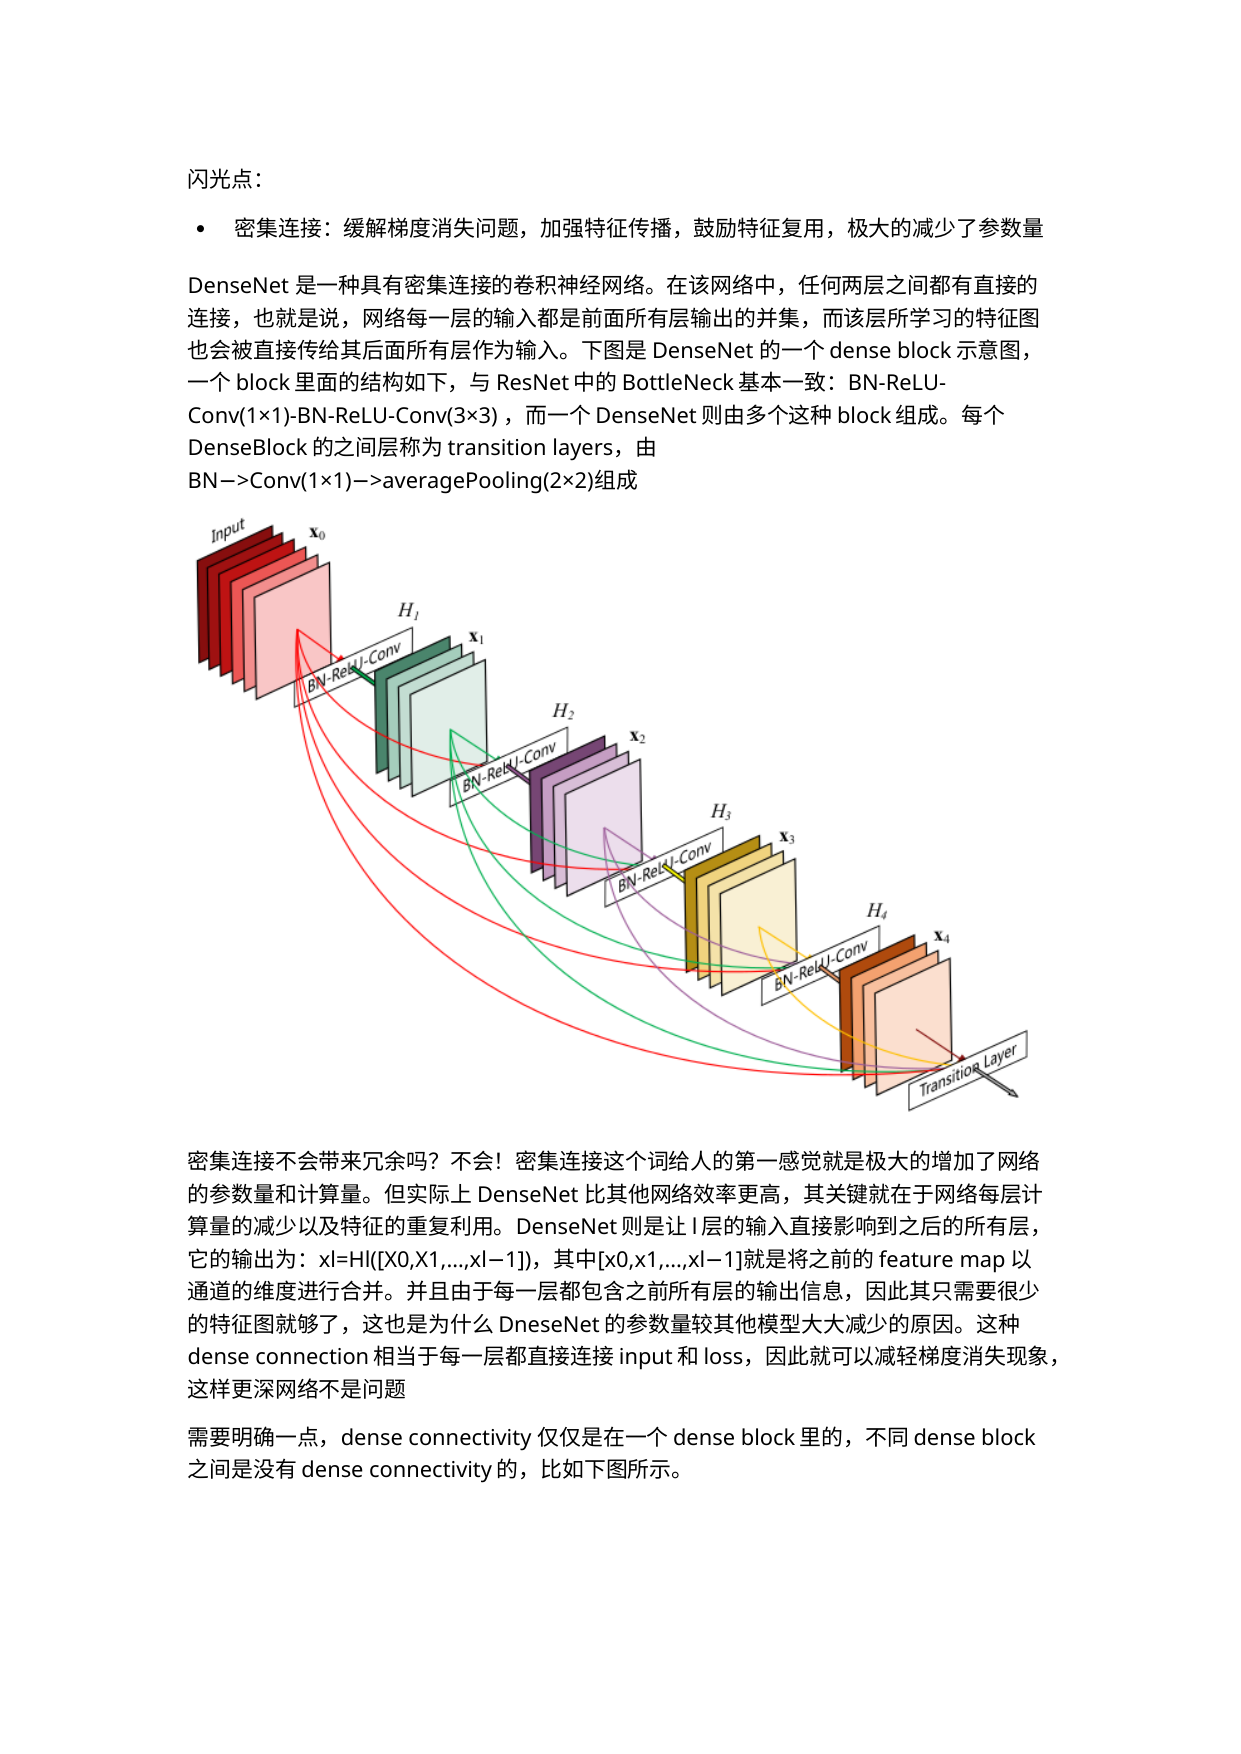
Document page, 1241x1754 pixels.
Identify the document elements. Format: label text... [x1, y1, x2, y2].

text 闪光点： [187, 162, 1053, 194]
list 密集连接：缓解梯度消失问题，加强特征传播，鼓励特征复用，极大的减少了参数量 [197, 210, 1053, 243]
text 密集连接不会带来冗余吗？不会！密集连接这个词给人的第一感觉就是极大的增加了网络的参数量和计算量。但实际上 DenseNet 比其他网络效率更高，其关键就在于网络每层计算量的减少以及特征的重复利用。DenseNet则是让l层的输入直接影响到之后的所有层，它的输出为：xl=Hl([X0,X1,…,xl−1])，其中[x0,x1,...,xl−1]就是将之前的feature map以通道的维度进行合并。并且由于每一层都包含之前所有层的输出信息，因此其只需要很少的特征图就够了，这也是为什么DneseNet的参数量较其他模型大大减少的原因。这种dense connection相当于每一层都直接连接input和loss，因此就可以减轻梯度消失现象，这样更深网络不是问题 [187, 1144, 1053, 1404]
picture [187, 516, 1053, 1123]
text DenseNet 是一种具有密集连接的卷积神经网络。在该网络中，任何两层之间都有直接的连接，也就是说，网络每一层的输入都是前面所有层输出的并集，而该层所学习的特征图也会被直接传给其后面所有层作为输入。下图是 DenseNet 的一个dense block示意图，一个block里面的结构如下，与ResNet中的BottleNeck基本一致：BN-ReLU-Conv(1×1)-BN-ReLU-Conv(3×3) ，而一个DenseNet则由多个这种block组成。每个DenseBlock的之间层称为transition layers，由BN−>Conv(1×1)−>averagePooling(2×2)组成 [187, 268, 1053, 495]
text 需要明确一点，dense connectivity 仅仅是在一个dense block里的，不同dense block 之间是没有dense connectivity的，比如下图所示。 [187, 1419, 1053, 1484]
